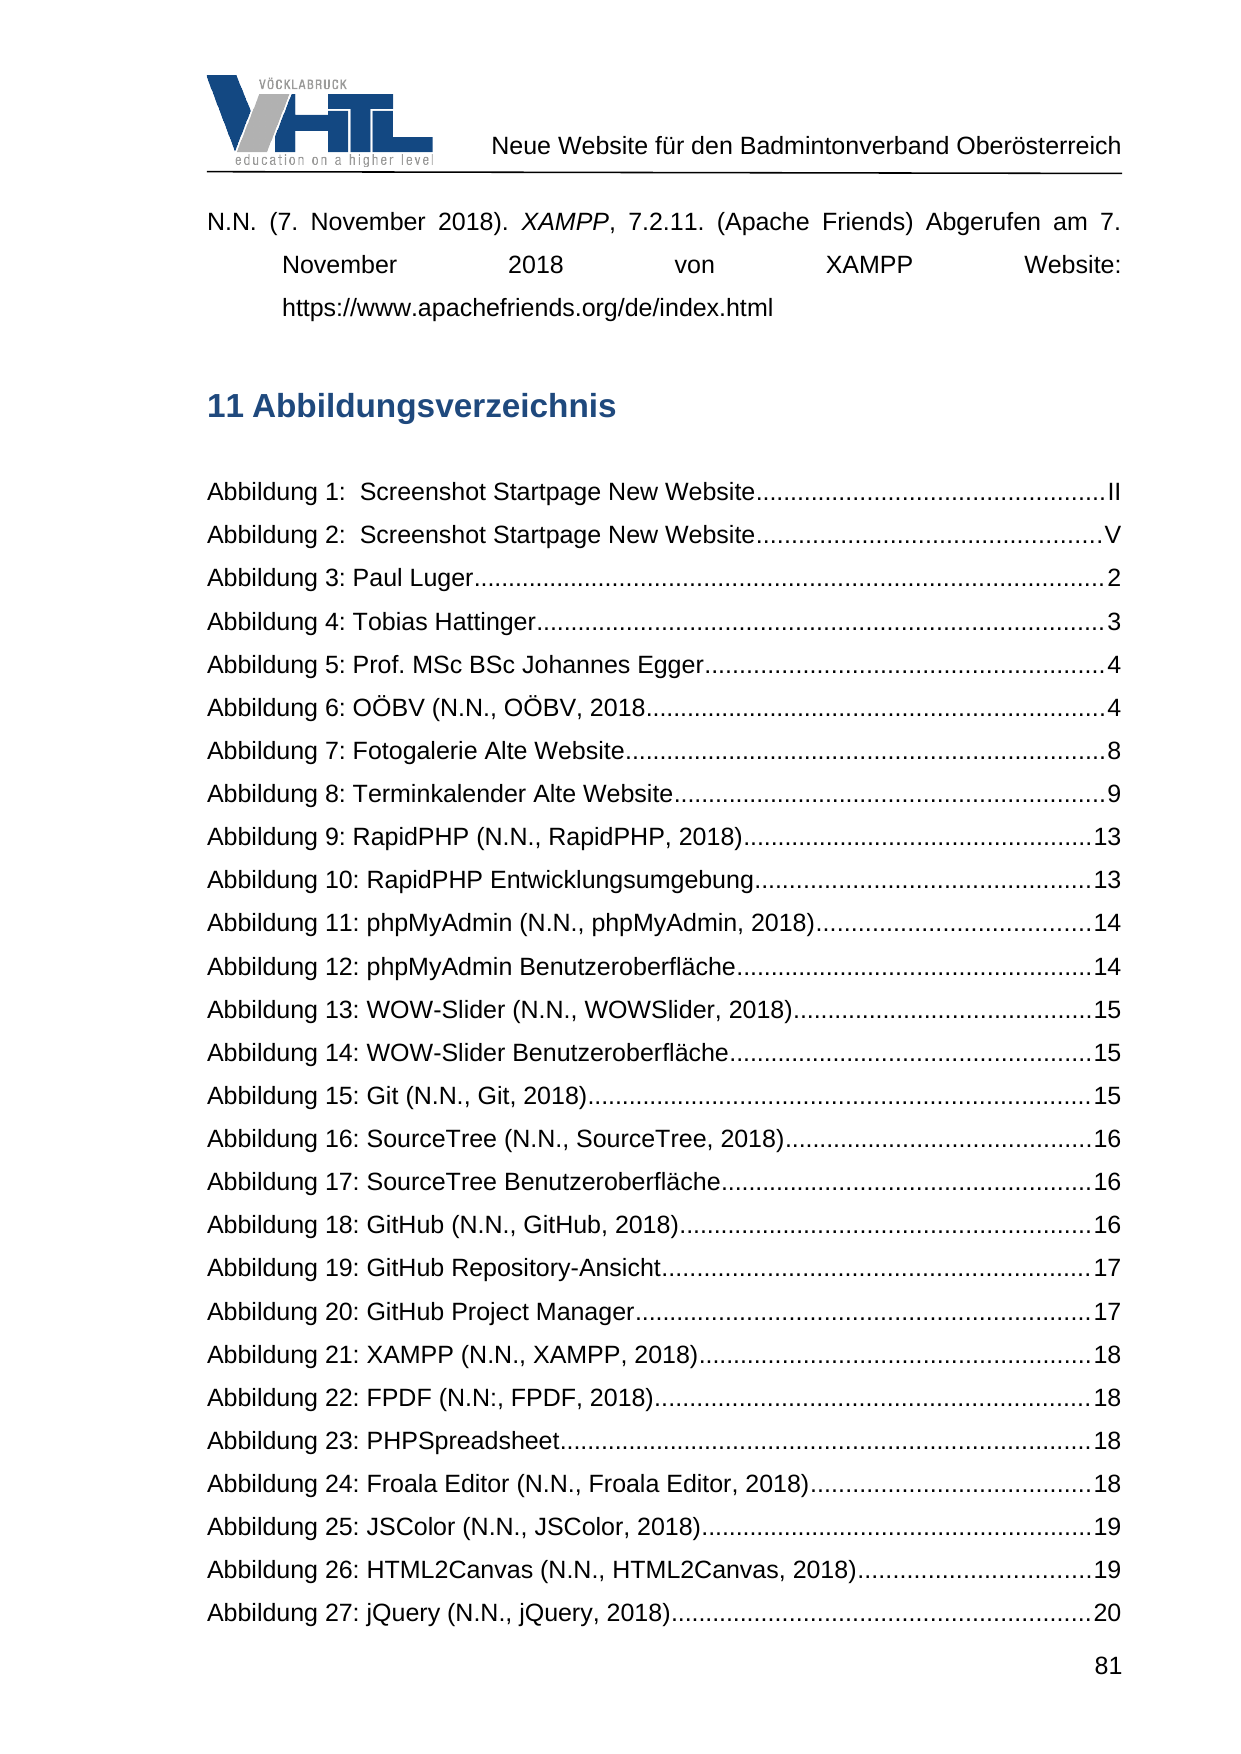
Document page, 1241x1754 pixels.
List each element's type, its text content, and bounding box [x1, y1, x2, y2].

text Abbildung 10: RapidPHP Entwicklungsumgebung 13 [207, 865, 1122, 894]
text Abbildung 7: Fotogalerie Alte Website 8 [207, 736, 1122, 764]
text Abbildung 1: Screenshot Startpage New Website II [207, 477, 1122, 506]
text Abbildung 21: XAMPP (N.N., XAMPP, 2018) 18 [207, 1339, 1122, 1368]
text Abbildung 4: Tobias Hattinger 3 [207, 606, 1122, 635]
text Abbildung 2: Screenshot Startpage New Website V [207, 520, 1122, 549]
text N.N. (7. November 2018). XAMPP, 7.2.11. (Apache Friends) Abgerufen am 7. November 2018 von XAMPP Website: https://www.apachefriends.org/de/index.html [207, 207, 1122, 322]
text Abbildung 14: WOW-Slider Benutzeroberfläche 15 [207, 1038, 1122, 1066]
text Abbildung 26: HTML2Canvas (N.N., HTML2Canvas, 2018) 19 [207, 1555, 1122, 1584]
text Abbildung 24: Froala Editor (N.N., Froala Editor, 2018) 18 [207, 1469, 1122, 1498]
text Abbildung 15: Git (N.N., Git, 2018) 15 [207, 1081, 1122, 1109]
text Abbildung 17: SourceTree Benutzeroberfläche 16 [207, 1167, 1122, 1196]
text Abbildung 27: jQuery (N.N., jQuery, 2018) 20 [207, 1598, 1122, 1627]
text Abbildung 11: phpMyAdmin (N.N., phpMyAdmin, 2018) 14 [207, 908, 1122, 937]
text Abbildung 12: phpMyAdmin Benutzeroberfläche 14 [207, 951, 1122, 980]
picture [206, 75, 433, 167]
text Abbildung 6: OÖBV (N.N., OÖBV, 2018 4 [207, 693, 1122, 721]
text Abbildung 20: GitHub Project Manager 17 [207, 1296, 1122, 1325]
subtitle Abbildungsverzeichnis [207, 386, 1122, 424]
text Abbildung 25: JSColor (N.N., JSColor, 2018) 19 [207, 1512, 1122, 1541]
text Abbildung 19: GitHub Repository-Ansicht 17 [207, 1253, 1122, 1282]
text Abbildung 16: SourceTree (N.N., SourceTree, 2018) 16 [207, 1124, 1122, 1153]
text Abbildung 5: Prof. MSc BSc Johannes Egger 4 [207, 649, 1122, 678]
text Abbildung 8: Terminkalender Alte Website 9 [207, 779, 1122, 808]
text Abbildung 18: GitHub (N.N., GitHub, 2018) 16 [207, 1210, 1122, 1239]
text Abbildung 9: RapidPHP (N.N., RapidPHP, 2018) 13 [207, 822, 1122, 851]
text Abbildung 22: FPDF (N.N:, FPDF, 2018) 18 [207, 1383, 1122, 1411]
text Abbildung 13: WOW-Slider (N.N., WOWSlider, 2018) 15 [207, 994, 1122, 1023]
text Abbildung 23: PHPSpreadsheet 18 [207, 1426, 1122, 1454]
text Abbildung 3: Paul Luger 2 [207, 563, 1122, 592]
